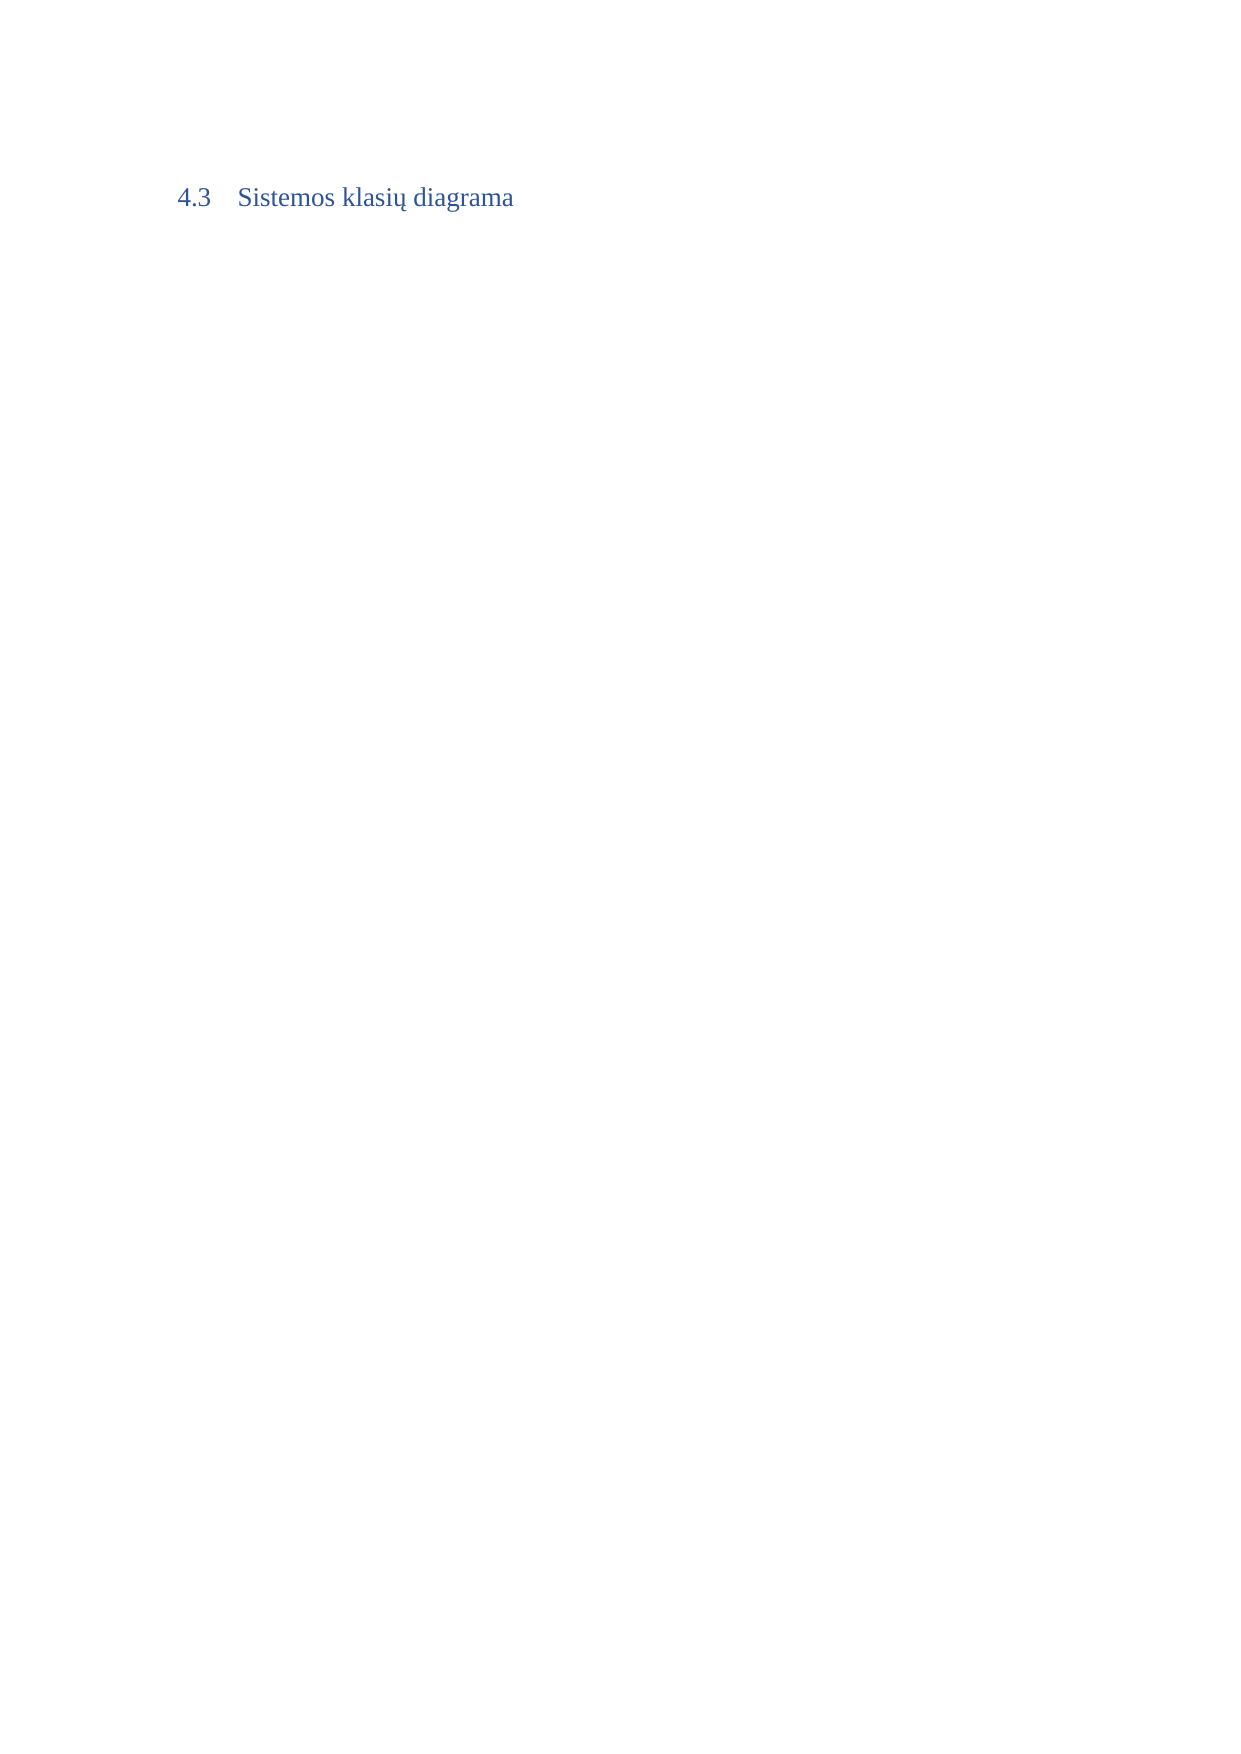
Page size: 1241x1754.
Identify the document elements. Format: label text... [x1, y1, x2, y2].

subtitle Sistemos klasių diagrama [177, 181, 1181, 212]
